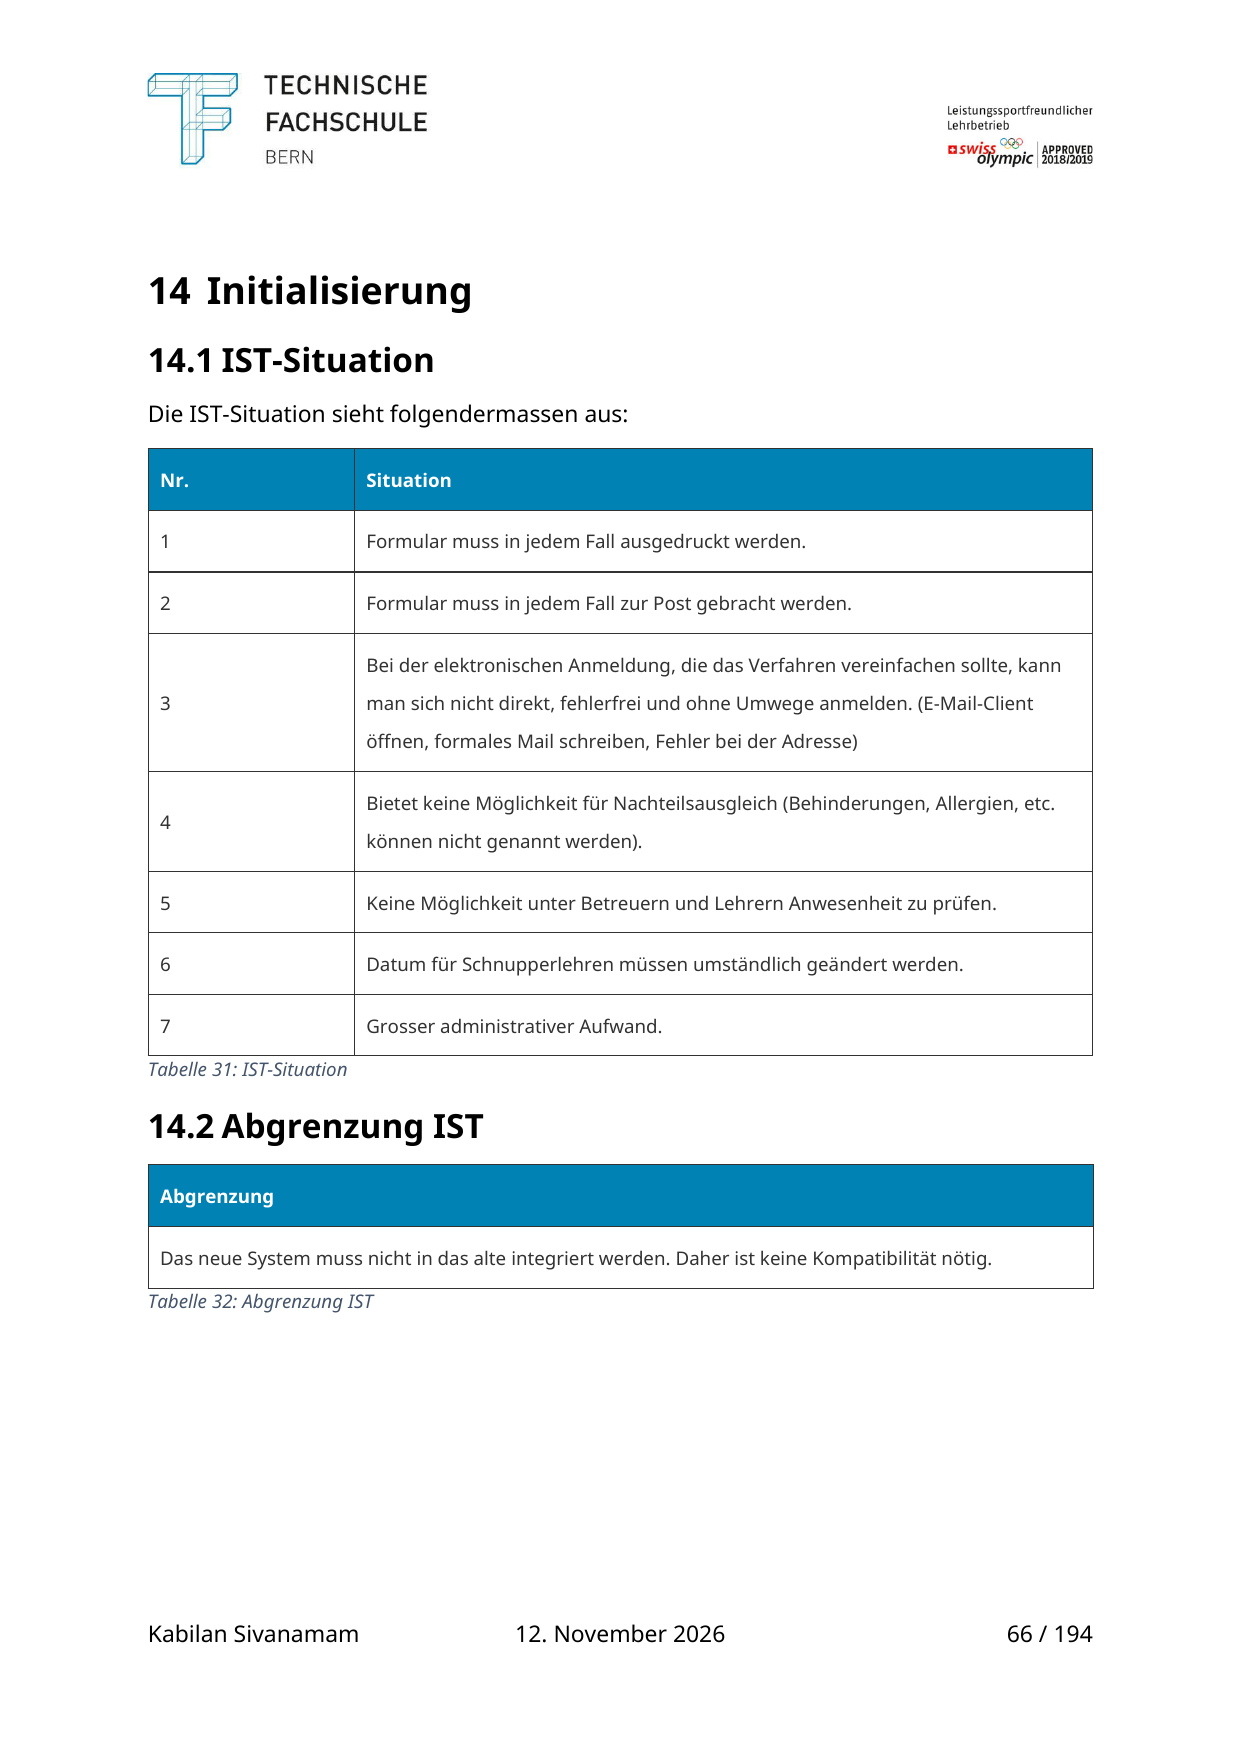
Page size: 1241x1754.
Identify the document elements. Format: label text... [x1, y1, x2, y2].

subtitle Initialisierung [148, 264, 1093, 316]
text Tabelle 32: Abgrenzung IST [148, 1289, 1093, 1314]
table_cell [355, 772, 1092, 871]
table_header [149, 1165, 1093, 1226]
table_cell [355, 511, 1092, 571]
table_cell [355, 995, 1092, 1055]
picture [147, 73, 1093, 196]
subtitle Abgrenzung IST [148, 1103, 1093, 1148]
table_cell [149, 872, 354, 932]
subtitle IST-Situation [148, 336, 1093, 382]
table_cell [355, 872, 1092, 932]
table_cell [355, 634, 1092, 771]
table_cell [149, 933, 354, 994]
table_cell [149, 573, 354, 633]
text Tabelle 31: IST-Situation [148, 1056, 1093, 1082]
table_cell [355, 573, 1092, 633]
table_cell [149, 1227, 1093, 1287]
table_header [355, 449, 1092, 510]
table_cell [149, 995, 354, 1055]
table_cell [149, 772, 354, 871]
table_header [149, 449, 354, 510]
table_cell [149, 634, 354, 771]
text Die IST-Situation sieht folgendermassen aus: [148, 398, 1093, 429]
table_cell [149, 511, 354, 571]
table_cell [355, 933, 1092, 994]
